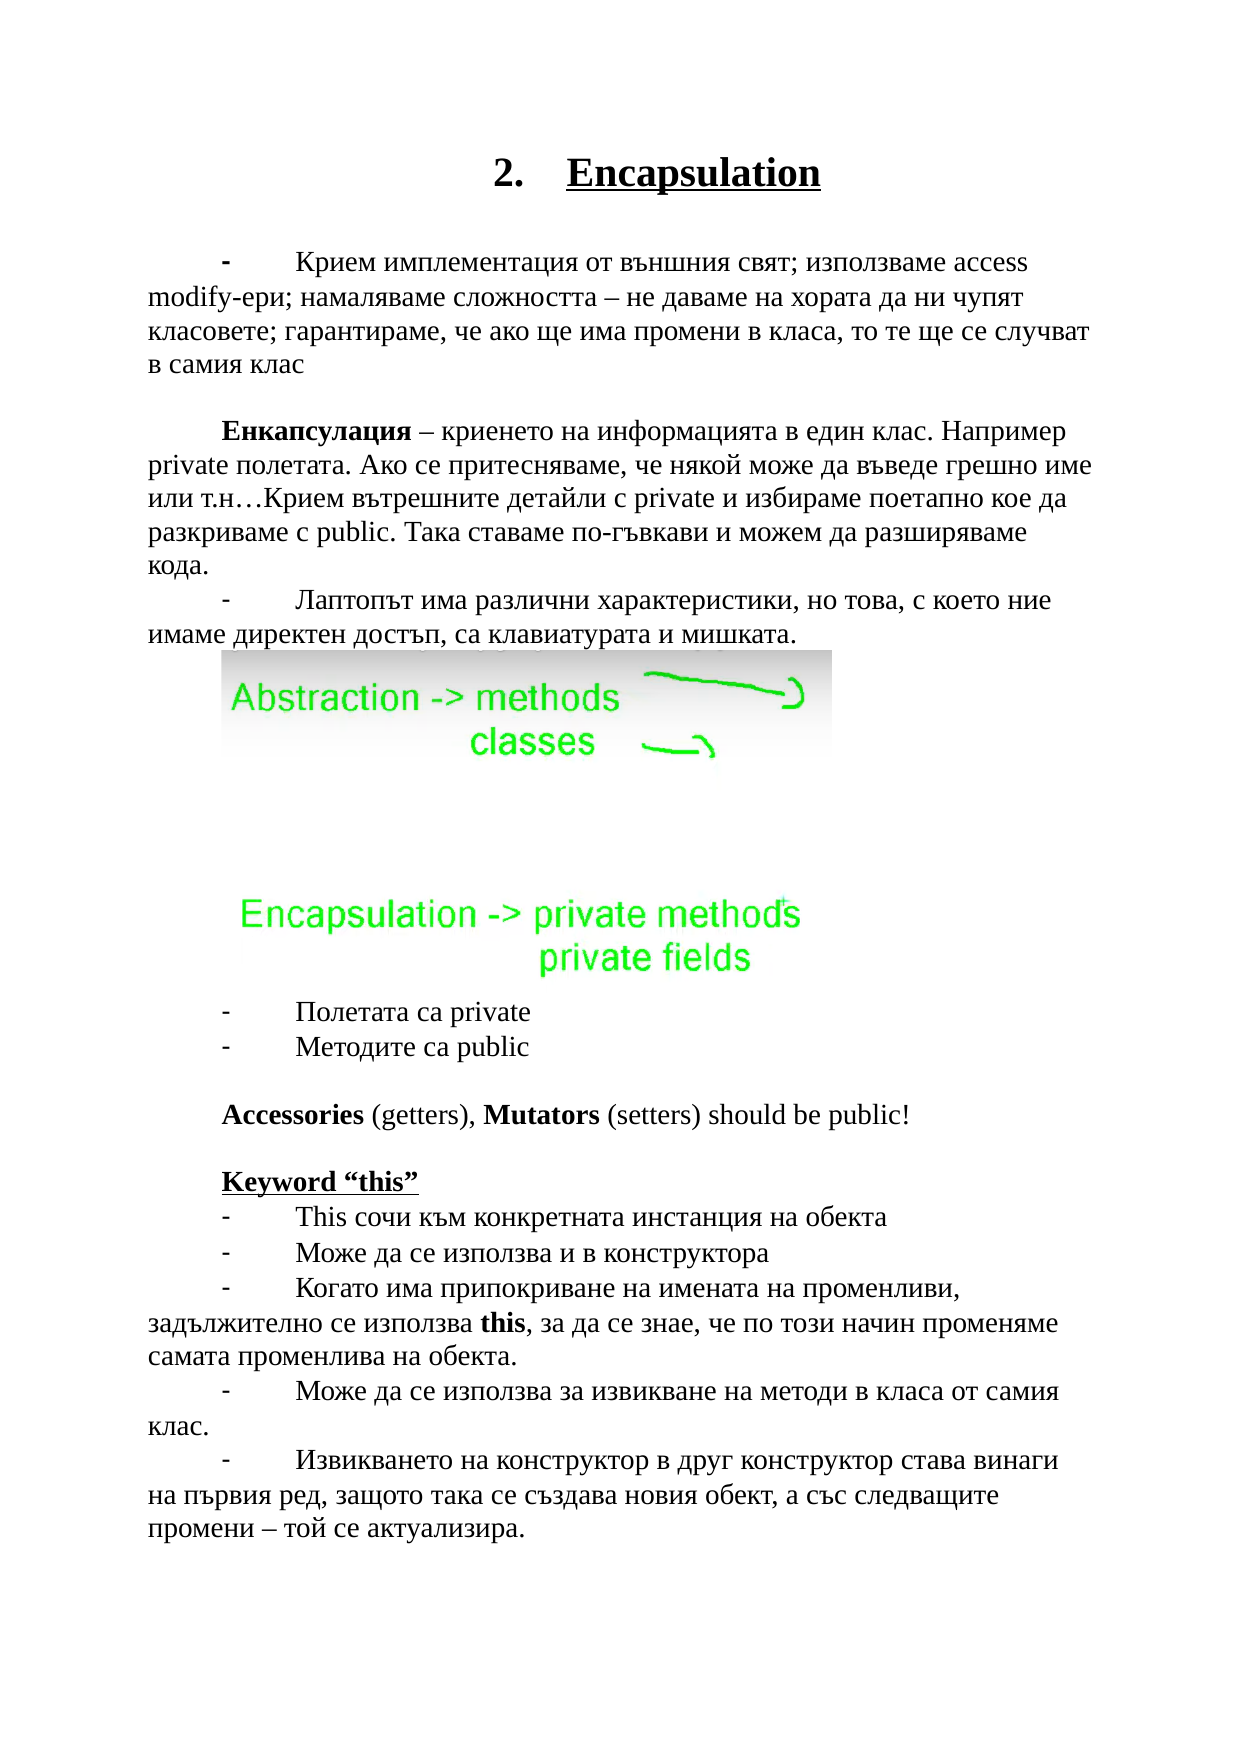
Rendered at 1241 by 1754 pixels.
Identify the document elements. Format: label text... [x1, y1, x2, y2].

text Енкапсулация – криенето на информацията в един клас. Например private полетата. Ако се притесняваме, че някой може да въведе грешно име или т.н…Крием вътрешните детайли с private и избираме поетапно кое да разкриваме с public. Така ставаме по-гъвкави и можем да разширяваме кода. [148, 413, 1093, 581]
list Полетата са private [148, 993, 1093, 1028]
list Извикването на конструктор в друг конструктор става винаги на първия ред, защото така се създава новия обект, а със следващите промени – той се актуализира. [148, 1441, 1093, 1544]
text Keyword “this” [148, 1164, 1093, 1198]
list Когато има припокриване на имената на променливи, задължително се използва this, за да се знае, че по този начин променяме самата променлива на обекта. [148, 1269, 1093, 1372]
list Методите са public [148, 1028, 1093, 1064]
text Accessories (getters), Mutators (setters) should be public! [148, 1097, 1093, 1131]
list This сочи към конкретната инстанция на обекта [148, 1198, 1093, 1234]
list Крием имплементация от външния свят; използваме access modify-ери; намаляваме сложността – не даваме на хората да ни чупят класовете; гарантираме, че ако ще има промени в класа, то те ще се случват в самия клас [148, 243, 1093, 380]
picture [221, 650, 832, 993]
list Encapsulation [148, 148, 1093, 196]
list Може да се използва и в конструктора [148, 1234, 1093, 1269]
list Може да се използва за извикване на методи в класа от самия клас. [148, 1372, 1093, 1441]
list Лаптопът има различни характеристики, но това, с което ние имаме директен достъп, са клавиатурата и мишката. [148, 581, 1093, 650]
